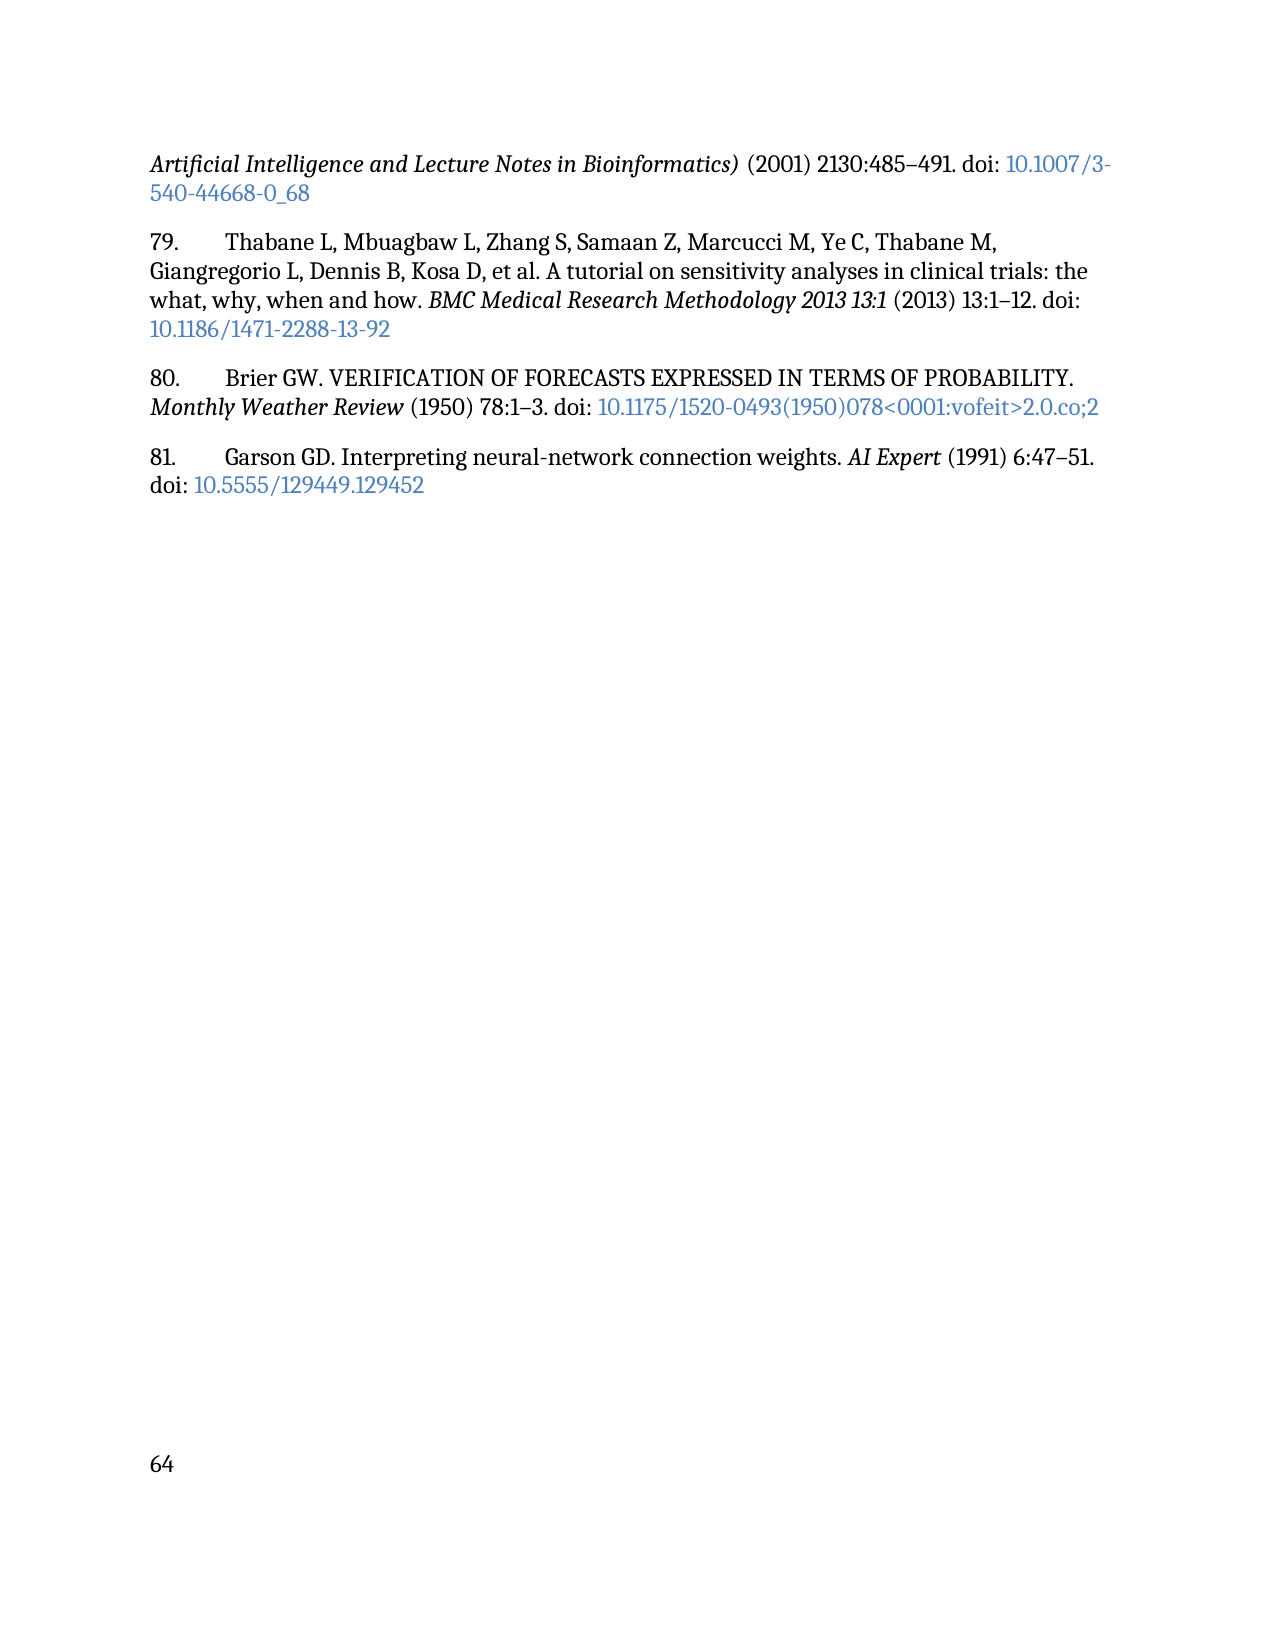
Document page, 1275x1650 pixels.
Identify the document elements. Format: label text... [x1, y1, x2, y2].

text 79. Thabane L, Mbuagbaw L, Zhang S, Samaan Z, Marcucci M, Ye C, Thabane M, Giangregorio L, Dennis B, Kosa D, et al. A tutorial on sensitivity analyses in clinical trials: the what, why, when and how. BMC Medical Research Methodology 2013 13:1 (2013) 13:1–12. doi: 10.1186/1471-2288-13-92 [150, 228, 1125, 343]
text 80. Brier GW. VERIFICATION OF FORECASTS EXPRESSED IN TERMS OF PROBABILITY. Monthly Weather Review (1950) 78:1–3. doi: 10.1175/1520-0493(1950)078<0001:vofeit>2.0.co;2 [150, 364, 1125, 422]
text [150, 150, 1125, 207]
text 81. Garson GD. Interpreting neural-network connection weights. AI Expert (1991) 6:47–51. doi: 10.5555/129449.129452 [150, 442, 1125, 500]
